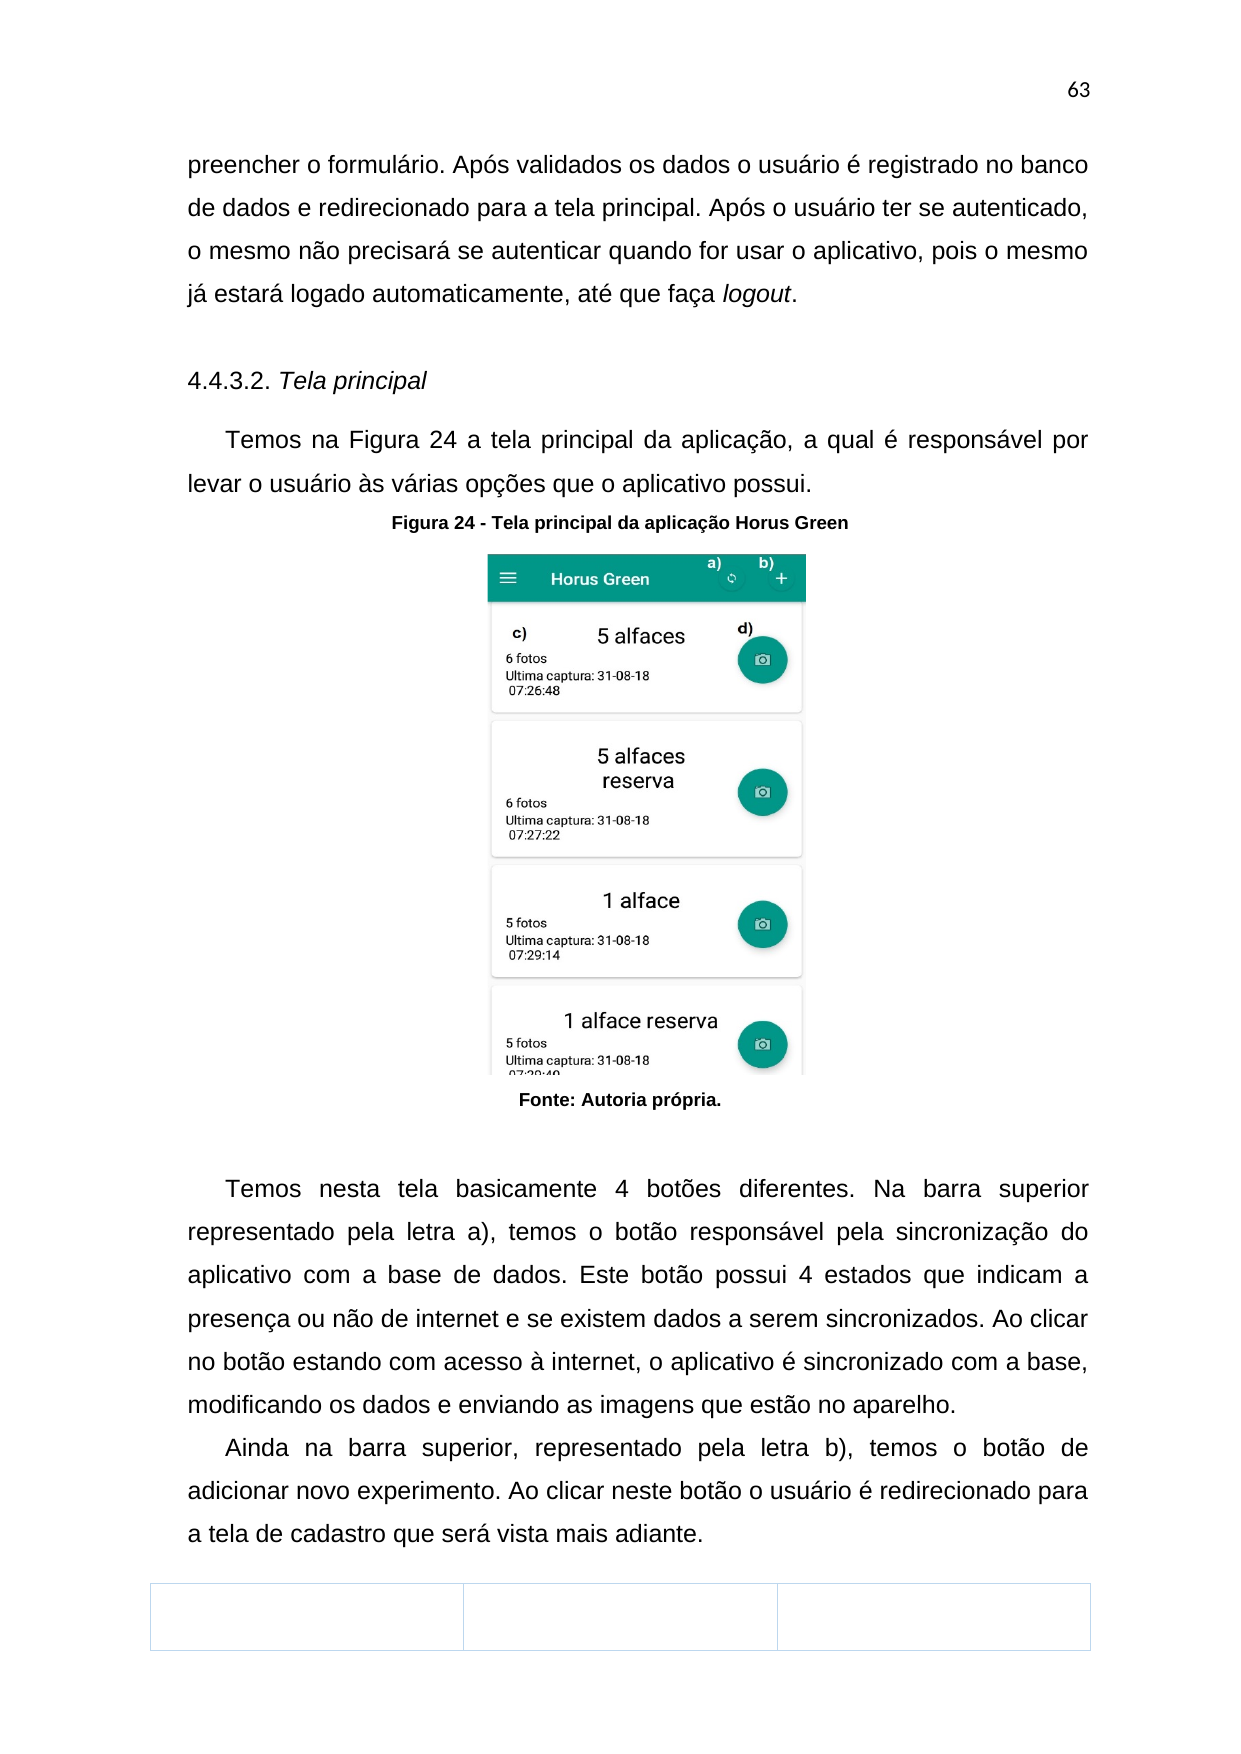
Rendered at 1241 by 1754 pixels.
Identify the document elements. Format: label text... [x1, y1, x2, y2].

text 4.4.3.2. Tela principal [187, 366, 1090, 394]
text Temos na Figura 24 a tela principal da aplicação, a qual é responsável por levar o usuário às várias opções que o aplicativo possui. [187, 425, 1090, 497]
text Temos nesta tela basicamente 4 botões diferentes. Na barra superior representado pela letra a), temos o botão responsável pela sincronização do aplicativo com a base de dados. Este botão possui 4 estados que indicam a presença ou não de internet e se existem dados a serem sincronizados. Ao clicar no botão estando com acesso à internet, o aplicativo é sincronizado com a base, modificando os dados e enviando as imagens que estão no aparelho. [150, 1174, 1090, 1419]
text Figura 24 - Tela principal da aplicação Horus Green [150, 512, 1090, 533]
text Ainda na barra superior, representado pela letra b), temos o botão de adicionar novo experimento. Ao clicar neste botão o usuário é redirecionado para a tela de cadastro que será vista mais adiante. [150, 1433, 1090, 1548]
text Fonte: Autoria própria. [150, 1089, 1090, 1110]
picture [487, 554, 806, 1075]
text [150, 150, 1090, 308]
